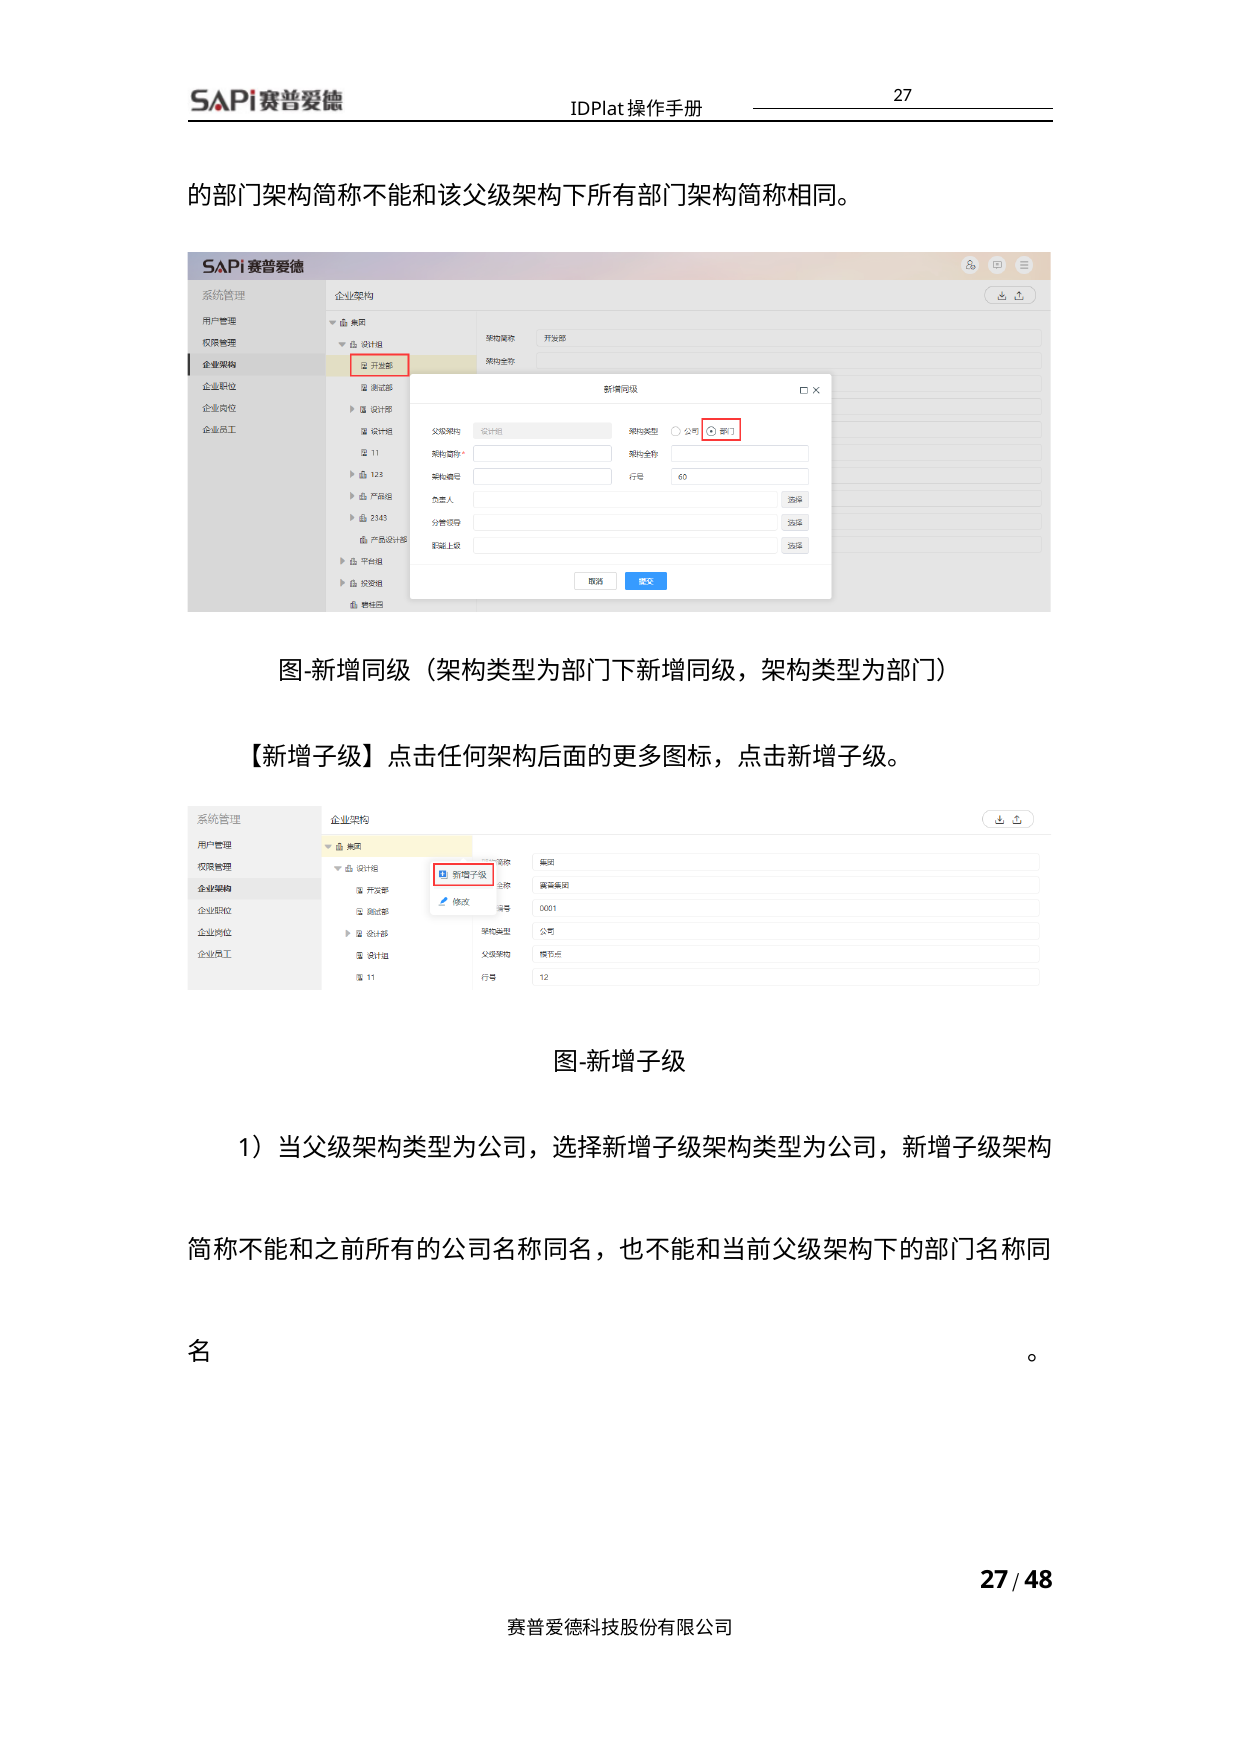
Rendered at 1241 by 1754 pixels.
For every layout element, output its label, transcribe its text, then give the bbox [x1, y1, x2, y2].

picture [187, 252, 1051, 612]
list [187, 160, 1053, 228]
list 图-新增同级（架构类型为部门下新增同级，架构类型为部门） [187, 634, 1053, 702]
list 图-新增子级 [187, 1026, 1053, 1093]
picture [187, 82, 346, 116]
list 【新增子级】点击任何架构后面的更多图标，点击新增子级。 [187, 721, 1053, 788]
picture [187, 806, 1052, 990]
list 当父级架构类型为公司，选择新增子级架构类型为公司，新增子级架构简称不能和之前所有的公司名称同名，也不能和当前父级架构下的部门名称同名。 [187, 1112, 1053, 1383]
